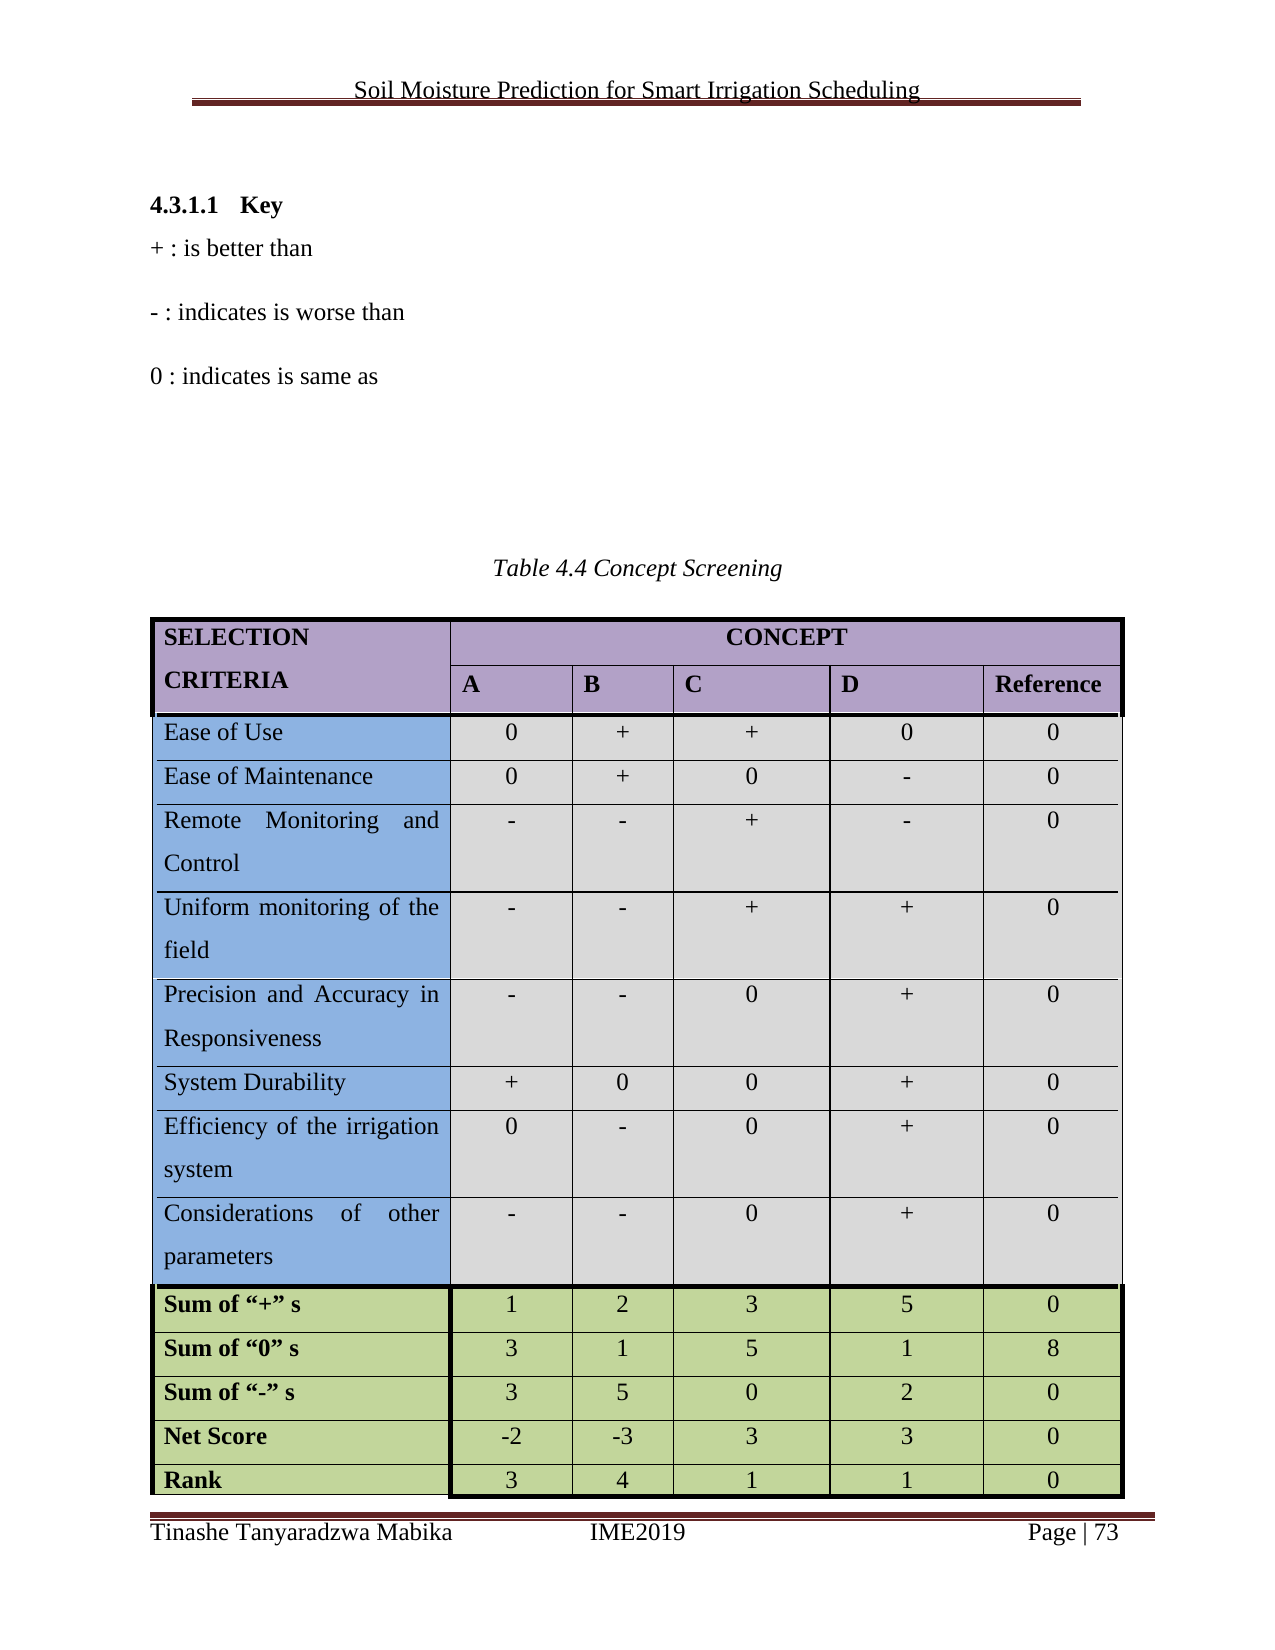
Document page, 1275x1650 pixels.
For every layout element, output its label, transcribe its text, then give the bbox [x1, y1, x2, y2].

table_cell + [573, 761, 673, 804]
table_cell + [831, 893, 983, 978]
table_cell Sum of “0” s [155, 1333, 448, 1376]
table_cell Considerations of other parameters [153, 1197, 450, 1284]
text - : indicates is worse than [150, 297, 1125, 326]
table_cell -2 [453, 1421, 572, 1464]
table_cell 1 [831, 1465, 983, 1494]
table_cell 1 [674, 1465, 829, 1494]
table_cell + [674, 717, 829, 760]
table_cell + [573, 717, 673, 760]
table_cell 8 [984, 1333, 1120, 1376]
table_cell 0 [984, 760, 1122, 804]
table_cell 3 [453, 1333, 572, 1376]
table_cell 0 [451, 761, 572, 804]
table_cell 0 [984, 1110, 1122, 1197]
table_cell 5 [573, 1377, 673, 1420]
table_cell 0 [984, 1066, 1122, 1110]
table_header SELECTION CRITERIA [155, 622, 450, 712]
table_cell 1 [453, 1289, 572, 1332]
table_cell 0 [984, 804, 1122, 891]
table_cell Net Score [155, 1421, 448, 1464]
table_cell 0 [674, 980, 829, 1066]
text 0 : indicates is same as [150, 361, 1125, 390]
table_header CONCEPT [451, 622, 1120, 665]
table_cell 4 [573, 1465, 673, 1494]
table_cell + [451, 1067, 572, 1110]
table_cell - [451, 1198, 572, 1284]
table_cell 1 [573, 1333, 673, 1376]
table_cell - [451, 893, 572, 978]
table_cell - [573, 805, 673, 891]
table_cell Rank [155, 1465, 448, 1494]
table_cell + [831, 1067, 983, 1110]
table_cell B [573, 666, 673, 712]
table_cell + [674, 893, 829, 978]
table_cell 0 [674, 1377, 829, 1420]
table_cell + [831, 1198, 983, 1284]
table_cell 0 [451, 717, 572, 760]
table_cell System Durability [153, 1066, 450, 1110]
table_cell - [573, 980, 673, 1066]
table_cell 0 [674, 1111, 829, 1197]
table_cell 0 [984, 1421, 1120, 1464]
table_cell 0 [984, 979, 1122, 1066]
table_cell - [451, 980, 572, 1066]
table_cell 0 [573, 1067, 673, 1110]
table_cell 0 [674, 1198, 829, 1284]
table_cell 0 [451, 1111, 572, 1197]
table_cell 5 [674, 1333, 829, 1376]
table_cell 2 [573, 1289, 673, 1332]
table_cell Remote Monitoring and Control [153, 804, 450, 891]
table_cell - [831, 805, 983, 891]
table_cell 2 [831, 1377, 983, 1420]
table_cell 0 [984, 713, 1122, 760]
table_cell 5 [831, 1289, 983, 1332]
table_cell + [831, 1111, 983, 1197]
table_cell - [831, 761, 983, 804]
table_cell 0 [674, 1067, 829, 1110]
table_cell C [674, 666, 829, 712]
table_cell 3 [674, 1421, 829, 1464]
table_cell + [674, 805, 829, 891]
table_cell Precision and Accuracy in Responsiveness [153, 979, 450, 1066]
table_cell + [831, 980, 983, 1066]
table_cell D [831, 666, 983, 712]
table_cell - [451, 805, 572, 891]
table_cell Ease of Maintenance [153, 760, 450, 804]
text + : is better than [150, 233, 1125, 262]
table_cell 0 [984, 1377, 1120, 1420]
table_cell -3 [573, 1421, 673, 1464]
table_cell 3 [453, 1465, 572, 1494]
table_cell Efficiency of the irrigation system [153, 1110, 450, 1197]
table_cell 0 [674, 761, 829, 804]
table_cell A [451, 666, 572, 712]
table_cell 0 [831, 717, 983, 760]
table_cell Reference [984, 666, 1120, 712]
table_cell - [573, 893, 673, 978]
table_cell 1 [831, 1333, 983, 1376]
table_cell - [573, 1111, 673, 1197]
table_cell Sum of “-” s [155, 1377, 448, 1420]
subtitle Key [150, 190, 1125, 219]
table_cell 0 [984, 1465, 1120, 1494]
table_cell Sum of “+” s [155, 1284, 448, 1332]
table_cell - [573, 1198, 673, 1284]
table_cell 3 [674, 1289, 829, 1332]
table_cell 0 [984, 1197, 1122, 1284]
table_cell 3 [453, 1377, 572, 1420]
table_cell 0 [984, 891, 1122, 978]
table_cell 0 [984, 1284, 1120, 1332]
table_cell Uniform monitoring of the field [153, 891, 450, 978]
table_cell Ease of Use [153, 713, 450, 760]
table_cell 3 [831, 1421, 983, 1464]
